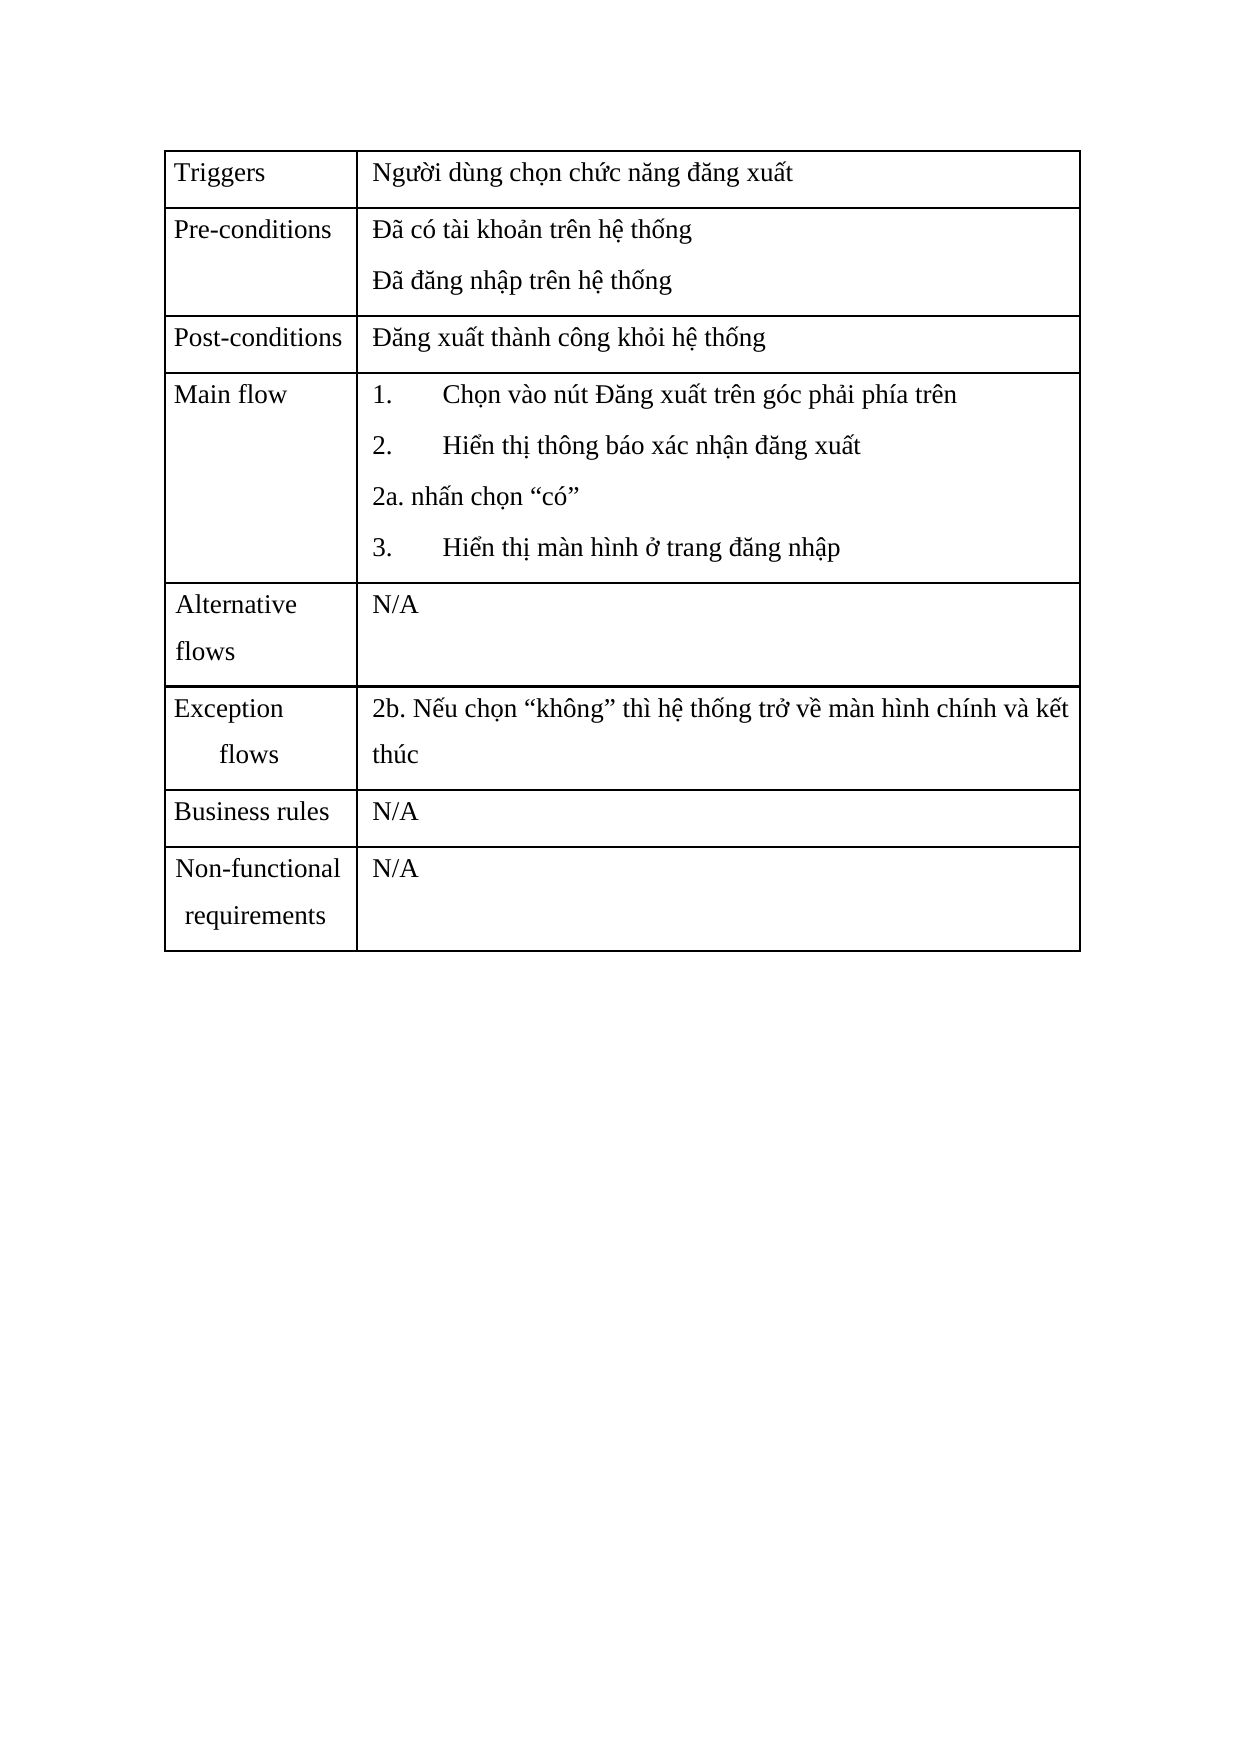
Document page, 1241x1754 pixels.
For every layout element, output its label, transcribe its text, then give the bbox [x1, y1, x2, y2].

table_cell Triggers [166, 152, 356, 207]
table_cell Đăng xuất thành công khỏi hệ thống [358, 317, 1079, 372]
table_cell Pre-conditions [166, 209, 356, 315]
table_cell Người dùng chọn chức năng đăng xuất [358, 152, 1079, 207]
table_cell Non-functional requirements [166, 848, 356, 950]
table_cell 2b. Nếu chọn “không” thì hệ thống trở về màn hình chính và kết thúc [358, 688, 1079, 789]
table_cell Main flow [166, 374, 356, 582]
table_cell Đã có tài khoản trên hệ thống Đã đăng nhập trên hệ thống [358, 209, 1079, 315]
table_cell Post-conditions [166, 317, 356, 372]
table_cell N/A [358, 791, 1079, 846]
table_cell N/A [358, 584, 1079, 685]
table_cell N/A [358, 848, 1079, 950]
table_cell 1. Chọn vào nút Đăng xuất trên góc phải phía trên 2. Hiển thị thông báo xác nhận đăng xuất 2a. nhấn chọn “có” 3. Hiển thị màn hình ở trang đăng nhập [358, 374, 1079, 582]
table_cell Exception flows [166, 688, 356, 789]
table_cell Business rules [166, 791, 356, 846]
table_cell Alternative flows [166, 584, 356, 685]
